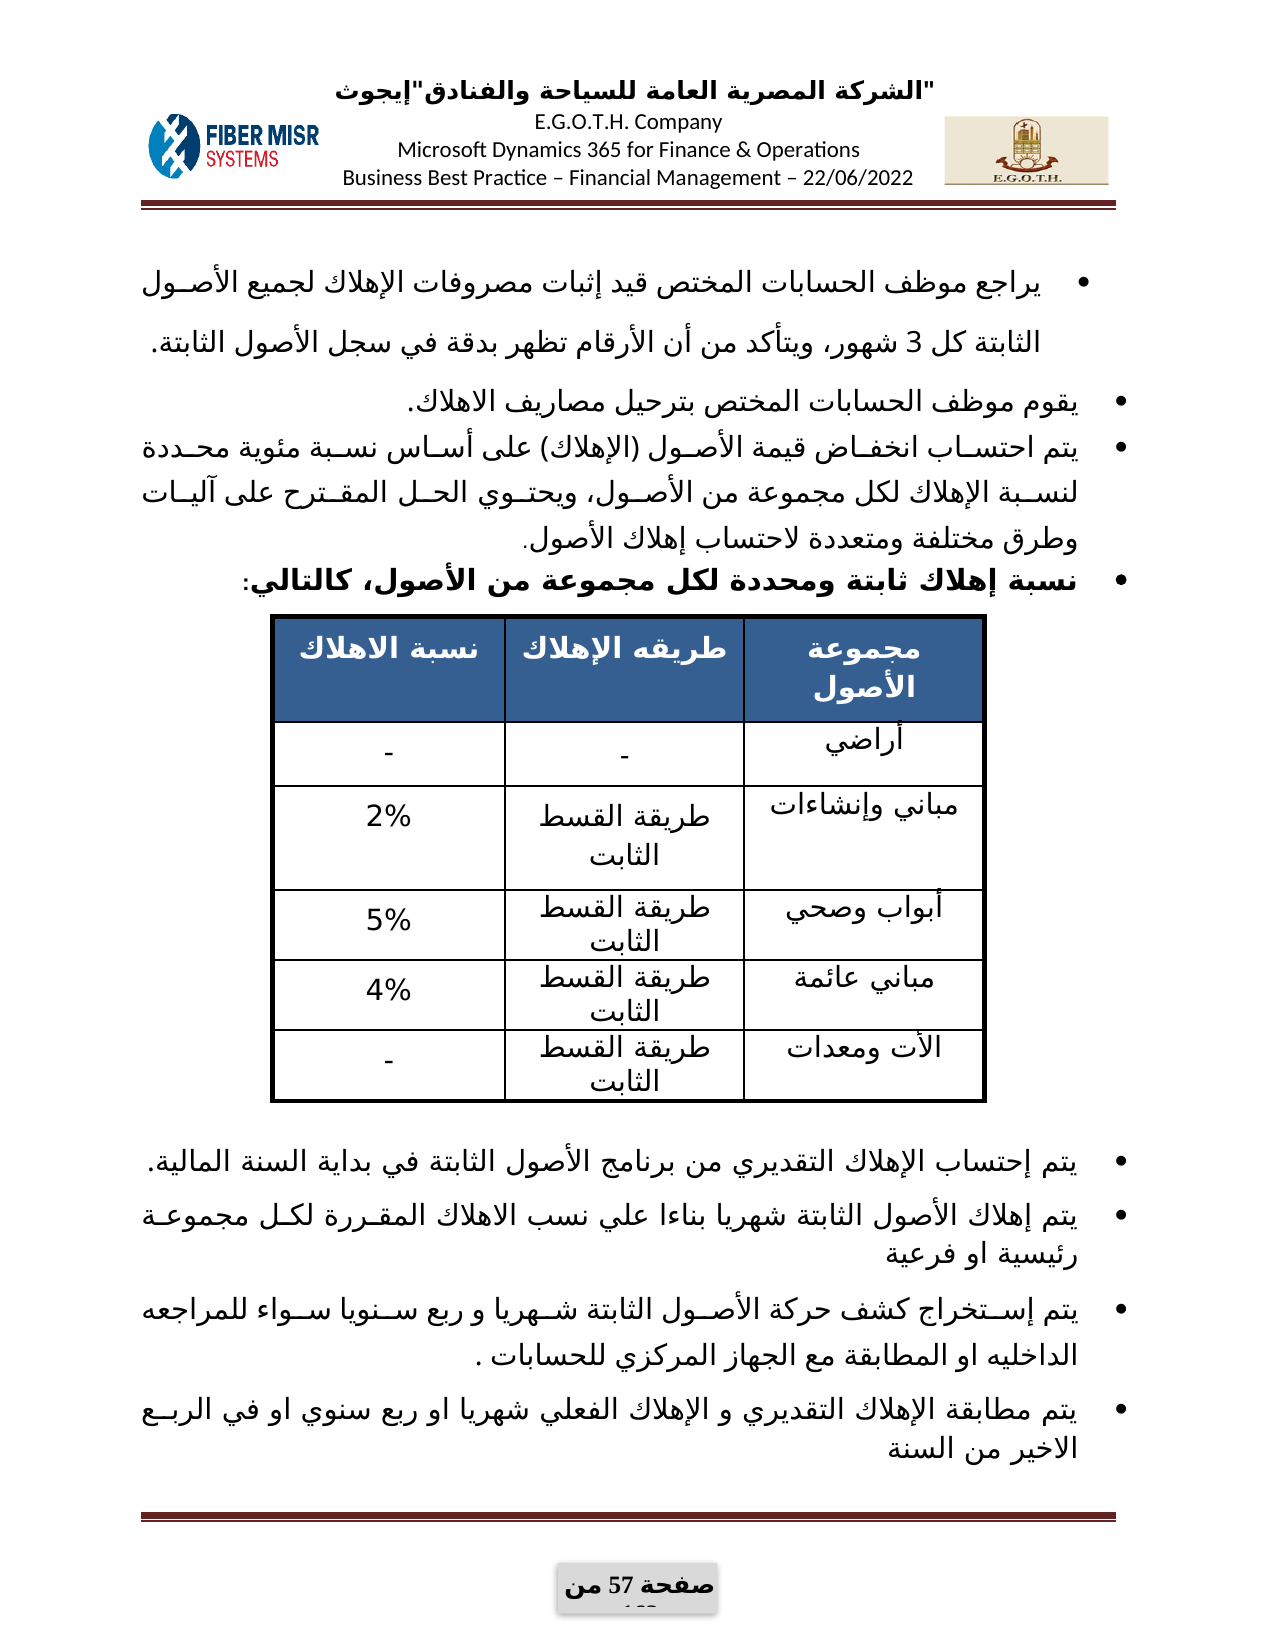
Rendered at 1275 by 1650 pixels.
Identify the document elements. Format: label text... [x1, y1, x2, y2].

table_cell - [275, 1031, 504, 1099]
table_cell طريقة القسط الثابت [506, 787, 743, 889]
table_cell 4% [275, 961, 504, 1029]
table_cell أبواب وصحي [745, 891, 982, 959]
list يتم احتساب انخفاض قيمة الأصول (الإهلاك) على أساس نسبة مئوية محددة لنسبة الإهلاك لكل مجموعة من الأصول، ويحتوي الحل المقترح على آليات وطرق مختلفة ومتعددة لاحتساب إهلاك الأصول. [141, 426, 1116, 557]
list يتم إستخراج كشف حركة الأصول الثابتة شهريا و ربع سنويا سواء للمراجعه الداخليه او المطابقة مع الجهاز المركزي للحسابات . [141, 1288, 1116, 1374]
picture [143, 104, 325, 186]
table_cell أراضي [745, 723, 982, 785]
table_cell طريقة القسط الثابت [506, 961, 743, 1029]
list يتم إهلاك الأصول الثابتة شهريا بناءا علي نسب الاهلاك المقررة لكل مجموعة رئيسية او فرعية [141, 1198, 1116, 1271]
list يتم إحتساب الإهلاك التقديري من برنامج الأصول الثابتة في بداية السنة المالية. [141, 1140, 1116, 1179]
list يراجع موظف الحسابات المختص قيد إثبات مصروفات الإهلاك لجميع الأصول الثابتة كل 3 شهور، ويتأكد من أن الأرقام تظهر بدقة في سجل الأصول الثابتة. [141, 261, 1078, 361]
table_cell - [506, 723, 743, 785]
picture [944, 116, 1109, 185]
table_cell طريقة القسط الثابت [506, 891, 743, 959]
list يقوم موظف الحسابات المختص بترحيل مصاريف الاهلاك. [141, 380, 1116, 420]
table_header طريقه الإهلاك [506, 619, 743, 721]
table_header نسبة الاهلاك [275, 619, 504, 721]
list نسبة إهلاك ثابتة ومحددة لكل مجموعة من الأصول، كالتالي: [141, 563, 1116, 597]
table_cell 5% [275, 891, 504, 959]
table_cell مباني وإنشاءات [745, 787, 982, 889]
table_cell 2% [275, 787, 504, 889]
table_cell - [275, 723, 504, 785]
table_cell الأت ومعدات [745, 1031, 982, 1099]
table_cell مباني عائمة [745, 961, 982, 1029]
table_cell طريقة القسط الثابت [506, 1031, 743, 1099]
table_header مجموعة الأصول [745, 619, 982, 721]
list يتم مطابقة الإهلاك التقديري و الإهلاك الفعلي شهريا او ربع سنوي او في الربع الاخير من السنة [141, 1392, 1116, 1465]
